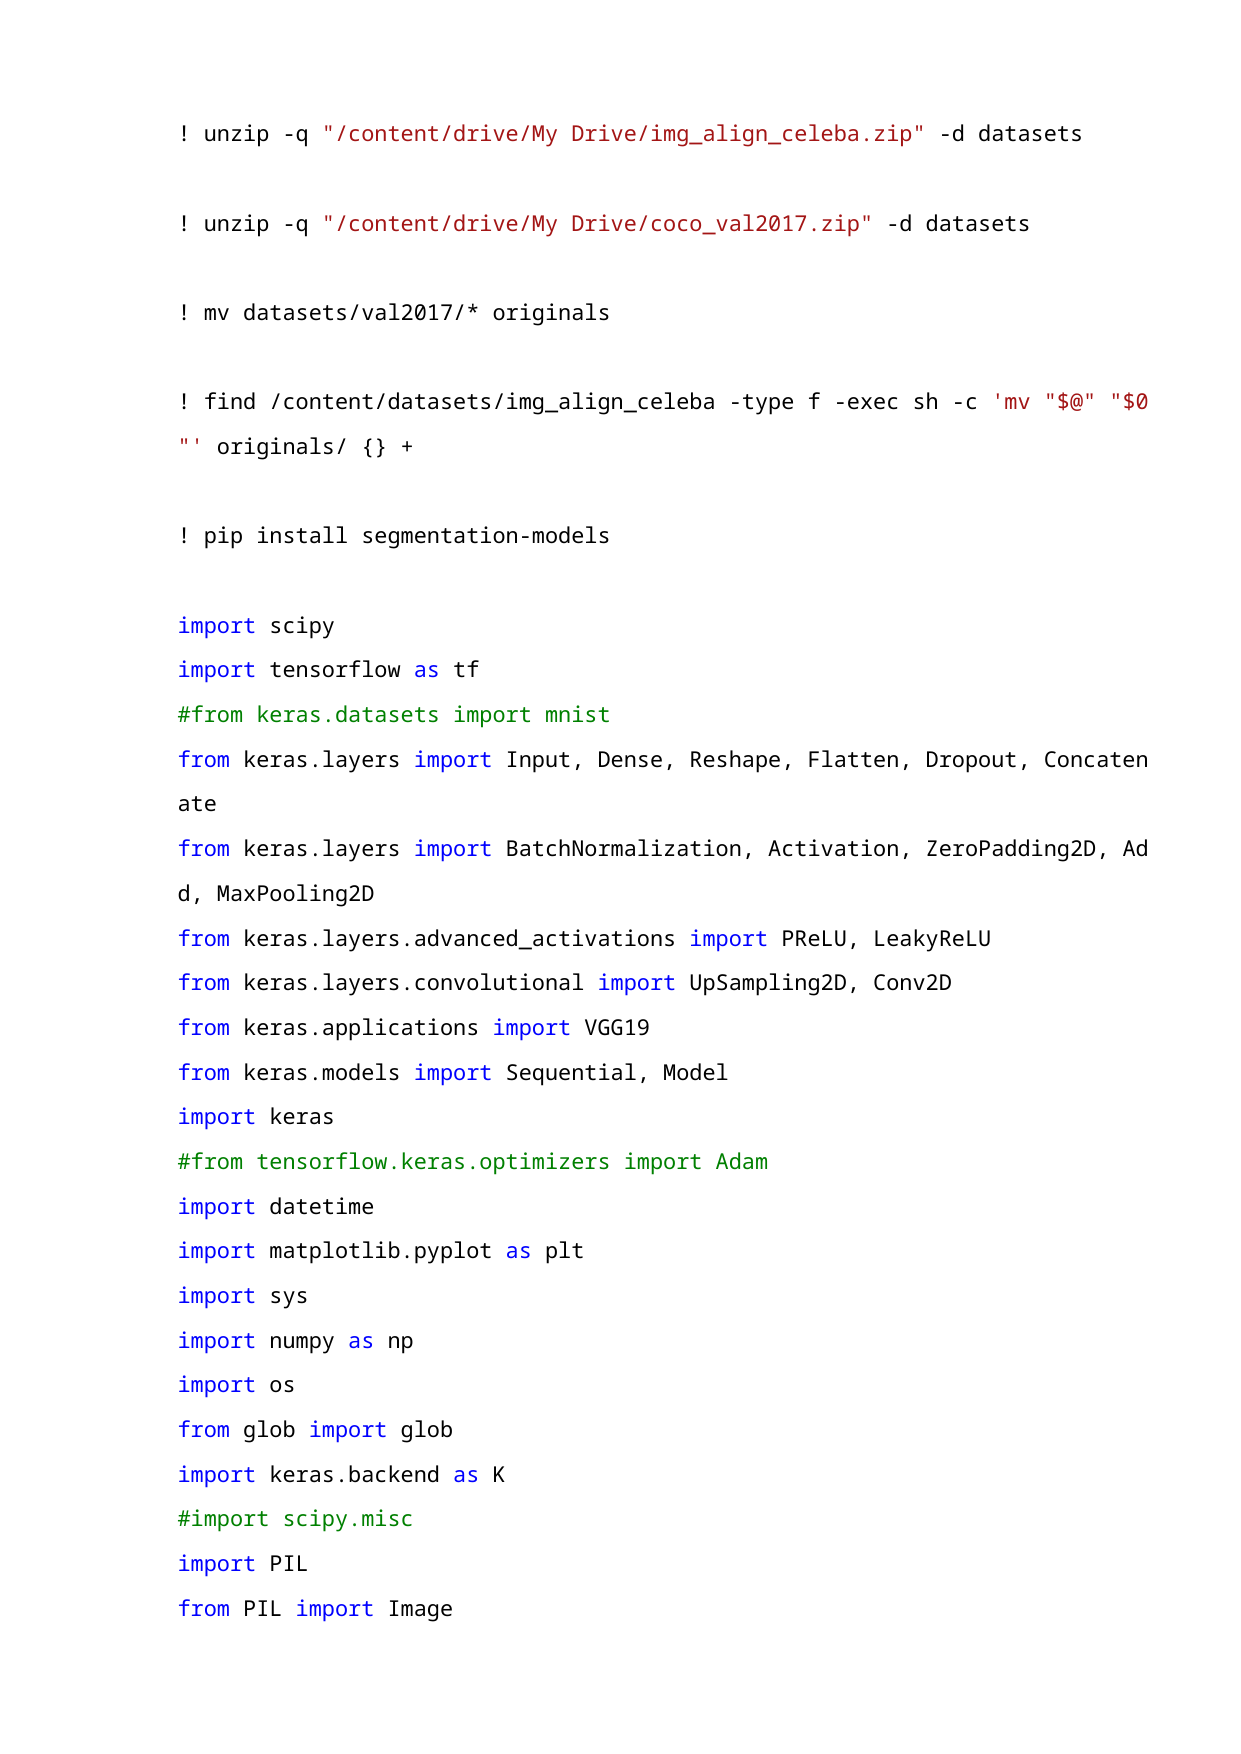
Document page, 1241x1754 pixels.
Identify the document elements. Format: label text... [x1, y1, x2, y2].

text ! unzip -q "/content/drive/My Drive/coco_val2017.zip" -d datasets [177, 207, 1152, 237]
text #from tensorflow.keras.optimizers import Adam [177, 1146, 1152, 1176]
text from glob import glob [177, 1414, 1152, 1444]
text import os [177, 1369, 1152, 1399]
text import PIL [177, 1548, 1152, 1578]
text from keras.layers import BatchNormalization, Activation, ZeroPadding2D, Add, MaxPooling2D [177, 833, 1152, 908]
text from PIL import Image [177, 1593, 1152, 1623]
text from keras.layers.convolutional import UpSampling2D, Conv2D [177, 967, 1152, 997]
text import keras.backend as K [177, 1459, 1152, 1488]
text import datetime [177, 1191, 1152, 1220]
text #import scipy.misc [177, 1503, 1152, 1533]
text ! pip install segmentation-models [177, 520, 1152, 550]
text from keras.layers.advanced_activations import PReLU, LeakyReLU [177, 922, 1152, 952]
text import sys [177, 1280, 1152, 1310]
text #from keras.datasets import mnist [177, 699, 1152, 729]
text import matplotlib.pyplot as plt [177, 1235, 1152, 1265]
text from keras.applications import VGG19 [177, 1012, 1152, 1042]
text ! mv datasets/val2017/* originals [177, 297, 1152, 327]
text ! unzip -q "/content/drive/My Drive/img_align_celeba.zip" -d datasets [177, 118, 1152, 148]
text from keras.models import Sequential, Model [177, 1057, 1152, 1086]
text import keras [177, 1101, 1152, 1131]
text ! find /content/datasets/img_align_celeba -type f -exec sh -c 'mv "$@" "$0"' originals/ {} + [177, 386, 1152, 461]
text import tensorflow as tf [177, 654, 1152, 684]
text import scipy [177, 610, 1152, 639]
text from keras.layers import Input, Dense, Reshape, Flatten, Dropout, Concatenate [177, 744, 1152, 818]
text import numpy as np [177, 1325, 1152, 1354]
